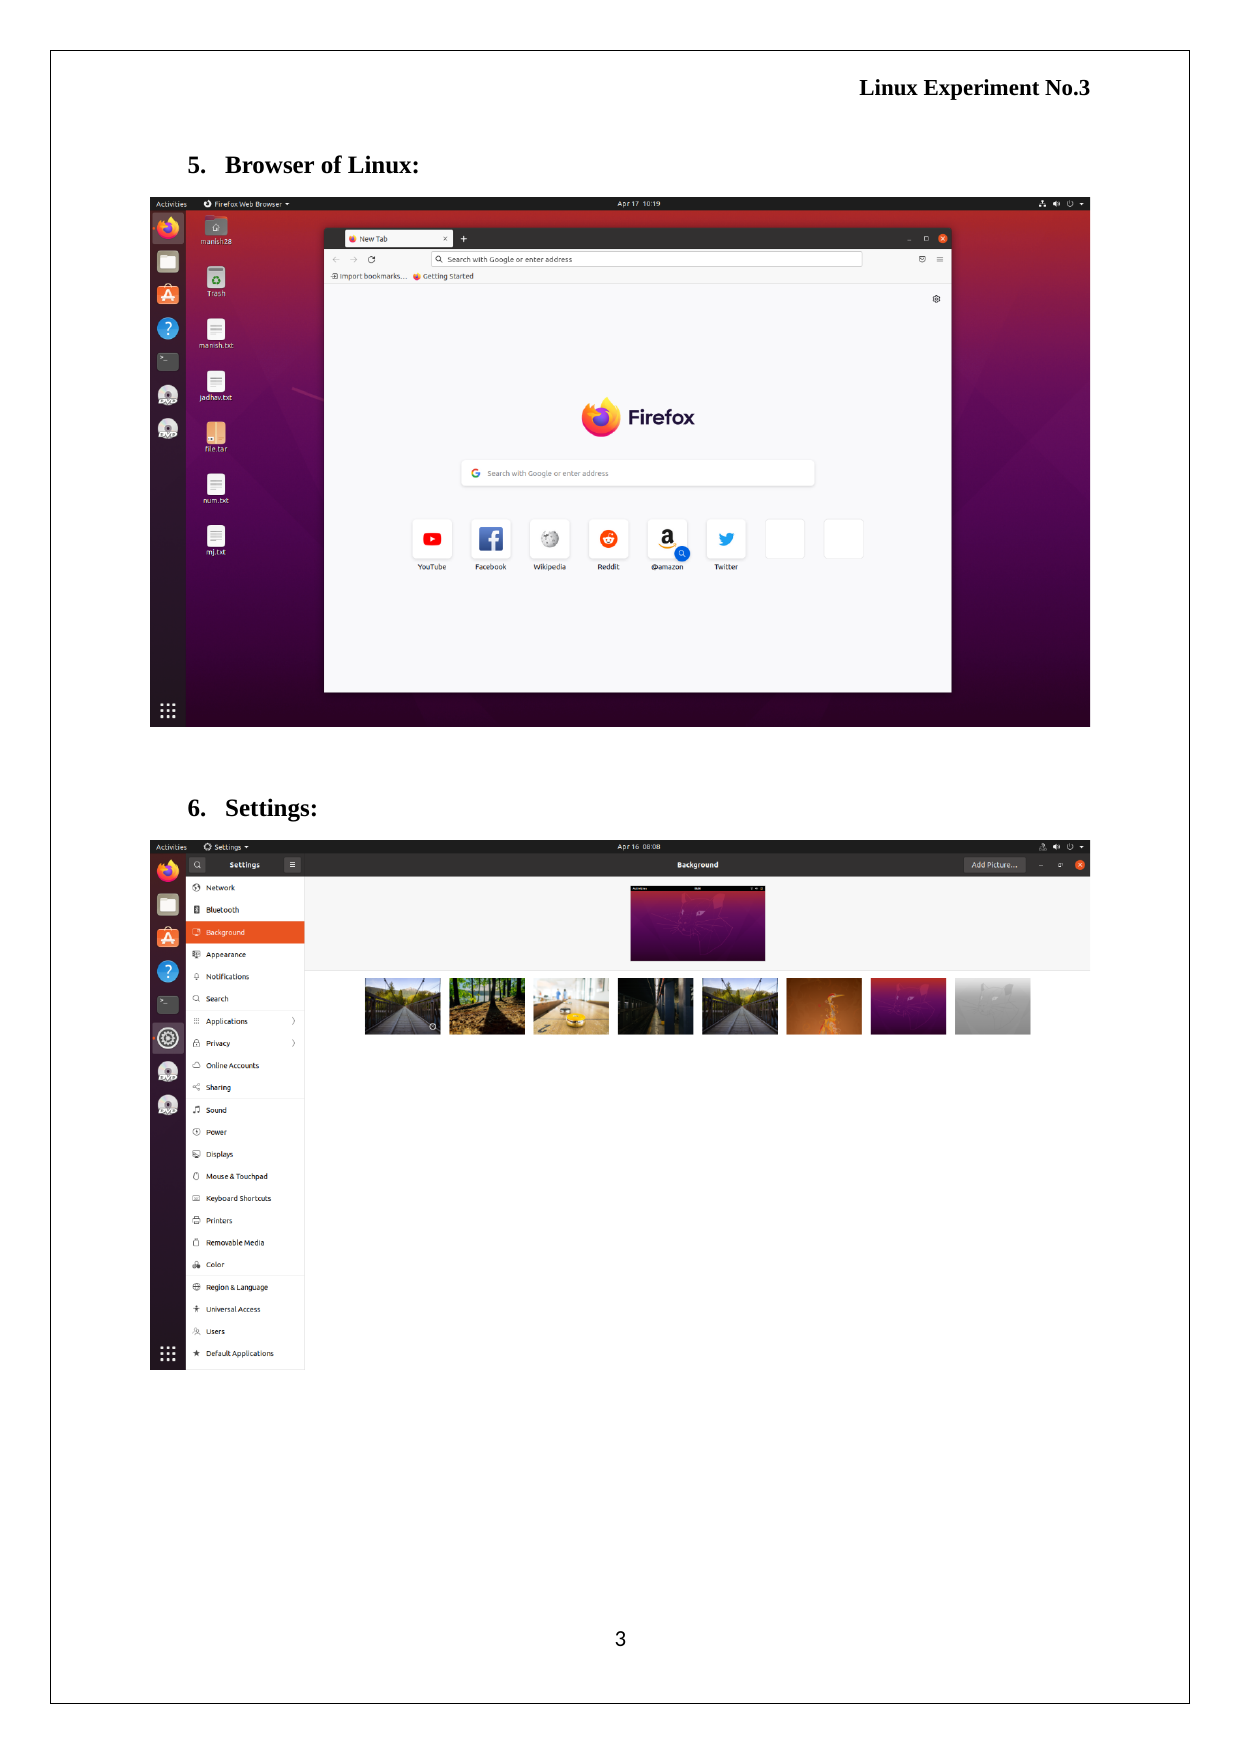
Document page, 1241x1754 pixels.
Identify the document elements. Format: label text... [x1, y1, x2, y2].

list Settings: [187, 793, 1090, 822]
picture [150, 840, 1091, 1370]
list Browser of Linux: [187, 150, 1090, 179]
picture [150, 197, 1091, 727]
